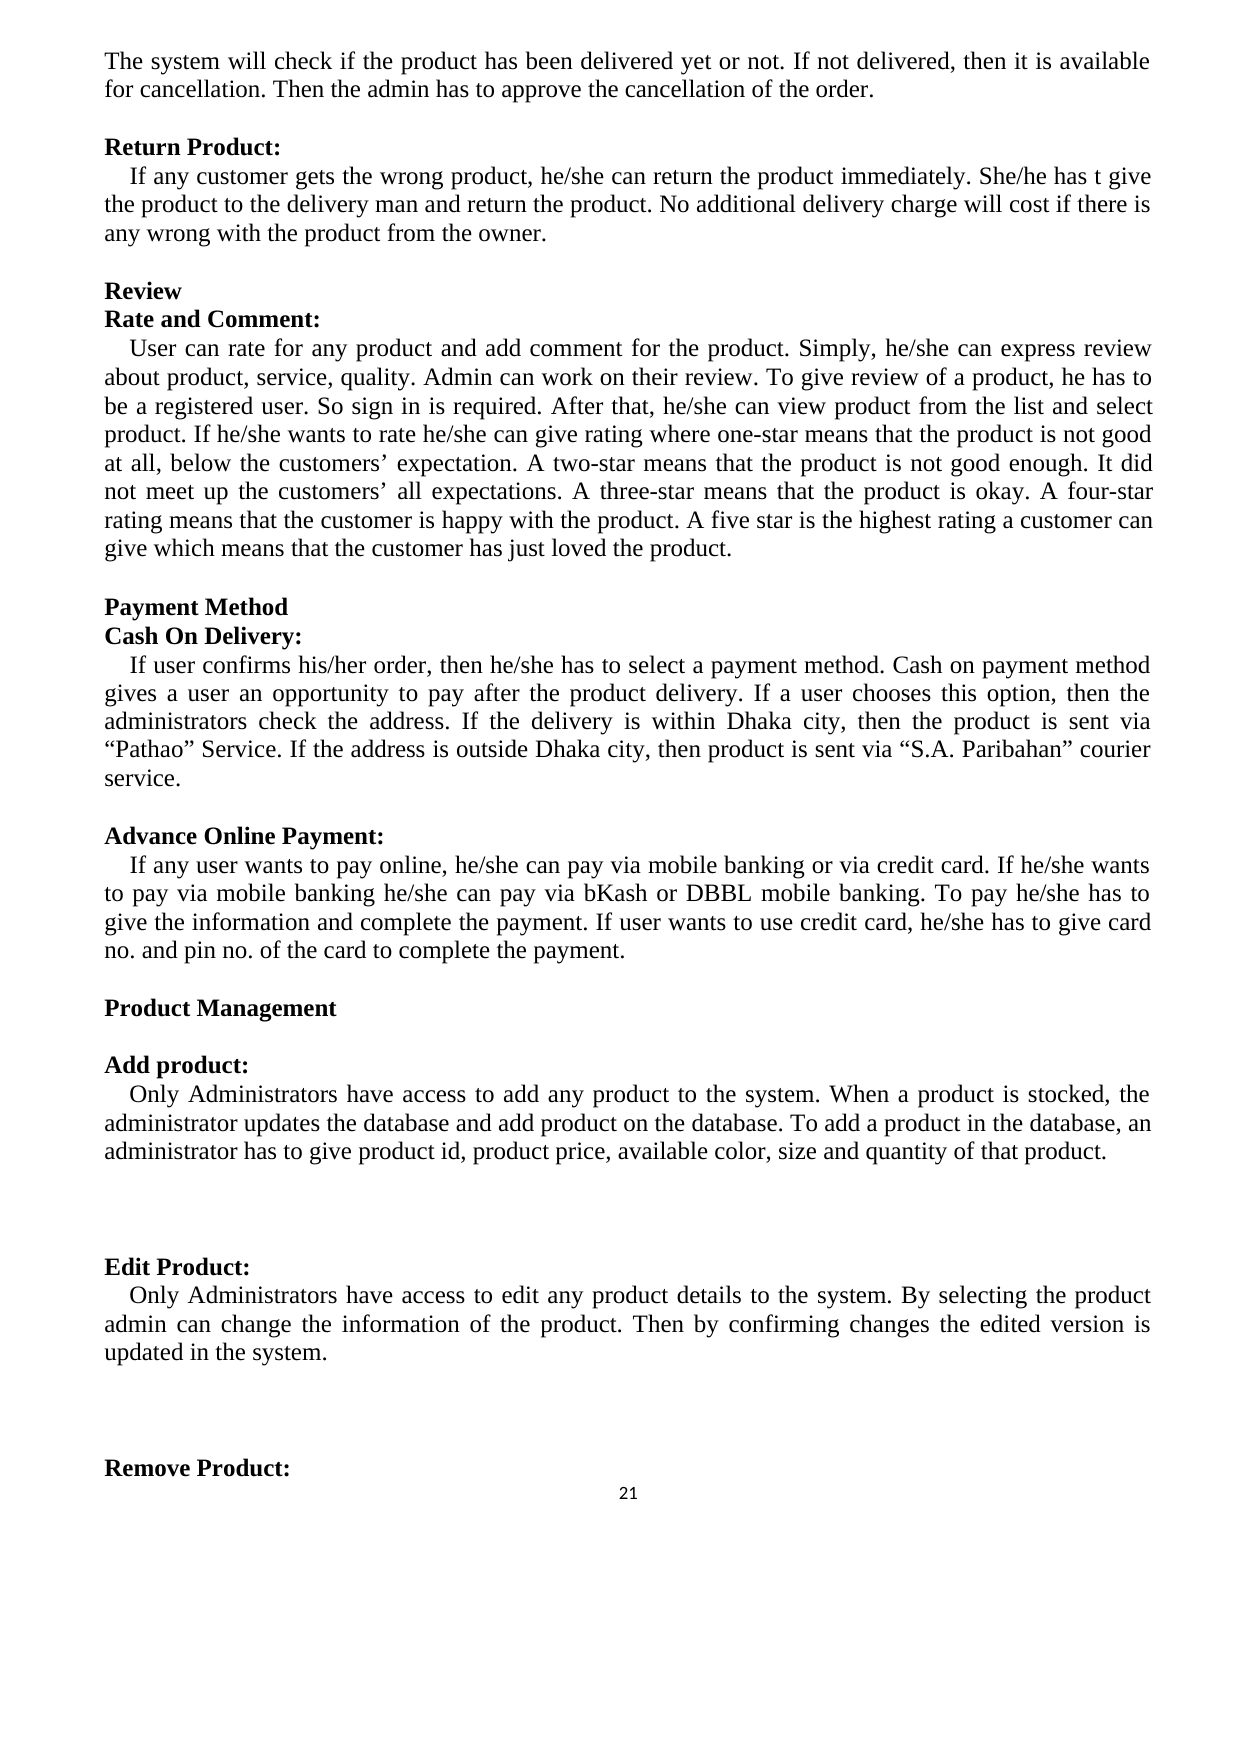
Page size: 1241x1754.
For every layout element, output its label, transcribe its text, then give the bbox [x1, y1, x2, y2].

text Cash On Delivery: [104, 621, 1154, 650]
text If user confirms his/her order, then he/she has to select a payment method. Cash on payment method gives a user an opportunity to pay after the product delivery. If a user chooses this option, then the administrators check the address. If the delivery is within Dhaka city, then the product is sent via “Pathao” Service. If the address is outside Dhaka city, then product is sent via “S.A. Paribahan” courier service. [104, 651, 1152, 792]
text If any user wants to pay online, he/she can pay via mobile banking or via credit card. If he/she wants to pay via mobile banking he/she can pay via bKash or DBBL mobile banking. To pay he/she has to give the information and complete the payment. If user wants to use credit card, he/she has to give card no. and pin no. of the card to complete the payment. [104, 851, 1152, 964]
text Add product: [104, 1051, 1154, 1079]
text Only Administrators have access to edit any product details to the system. By selecting the product admin can change the information of the product. Then by confirming changes the edited version is updated in the system. [104, 1281, 1152, 1366]
text Payment Method [104, 592, 1154, 621]
text Remove Product: [104, 1453, 1154, 1481]
text User can rate for any product and add comment for the product. Simply, he/she can express review about product, service, quality. Admin can work on their review. To give review of a product, he has to be a registered user. So sign in is required. After that, he/she can view product from the list and select product. If he/she wants to rate he/she can give rating where one-star means that the product is not good at all, below the customers’ expectation. A two-star means that the product is not good enough. It did not meet up the customers’ all expectations. A three-star means that the product is okay. A four-star rating means that the customer is happy with the product. A five star is the highest rating a customer can give which means that the customer has just loved the product. [104, 334, 1154, 562]
text Edit Product: [104, 1252, 1154, 1280]
text Advance Online Payment: [104, 821, 1154, 850]
text Rate and Comment: [104, 304, 1154, 333]
text 21 [104, 1481, 1152, 1504]
text The system will check if the product has been delivered yet or not. If not delivered, then it is available for cancellation. Then the admin has to approve the cancellation of the order. [104, 47, 1152, 103]
text Only Administrators have access to add any product to the system. When a product is stocked, the administrator updates the database and add product on the database. To add a product in the database, an administrator has to give product id, product price, available color, size and quantity of that product. [104, 1080, 1152, 1165]
text If any customer gets the wrong product, he/she can return the product immediately. She/he has t give the product to the delivery man and return the product. No additional delivery charge will cost if there is any wrong with the product from the owner. [104, 162, 1152, 246]
text Product Management [104, 993, 1154, 1022]
text Return Product: [104, 132, 1154, 161]
text Review [104, 276, 1154, 304]
